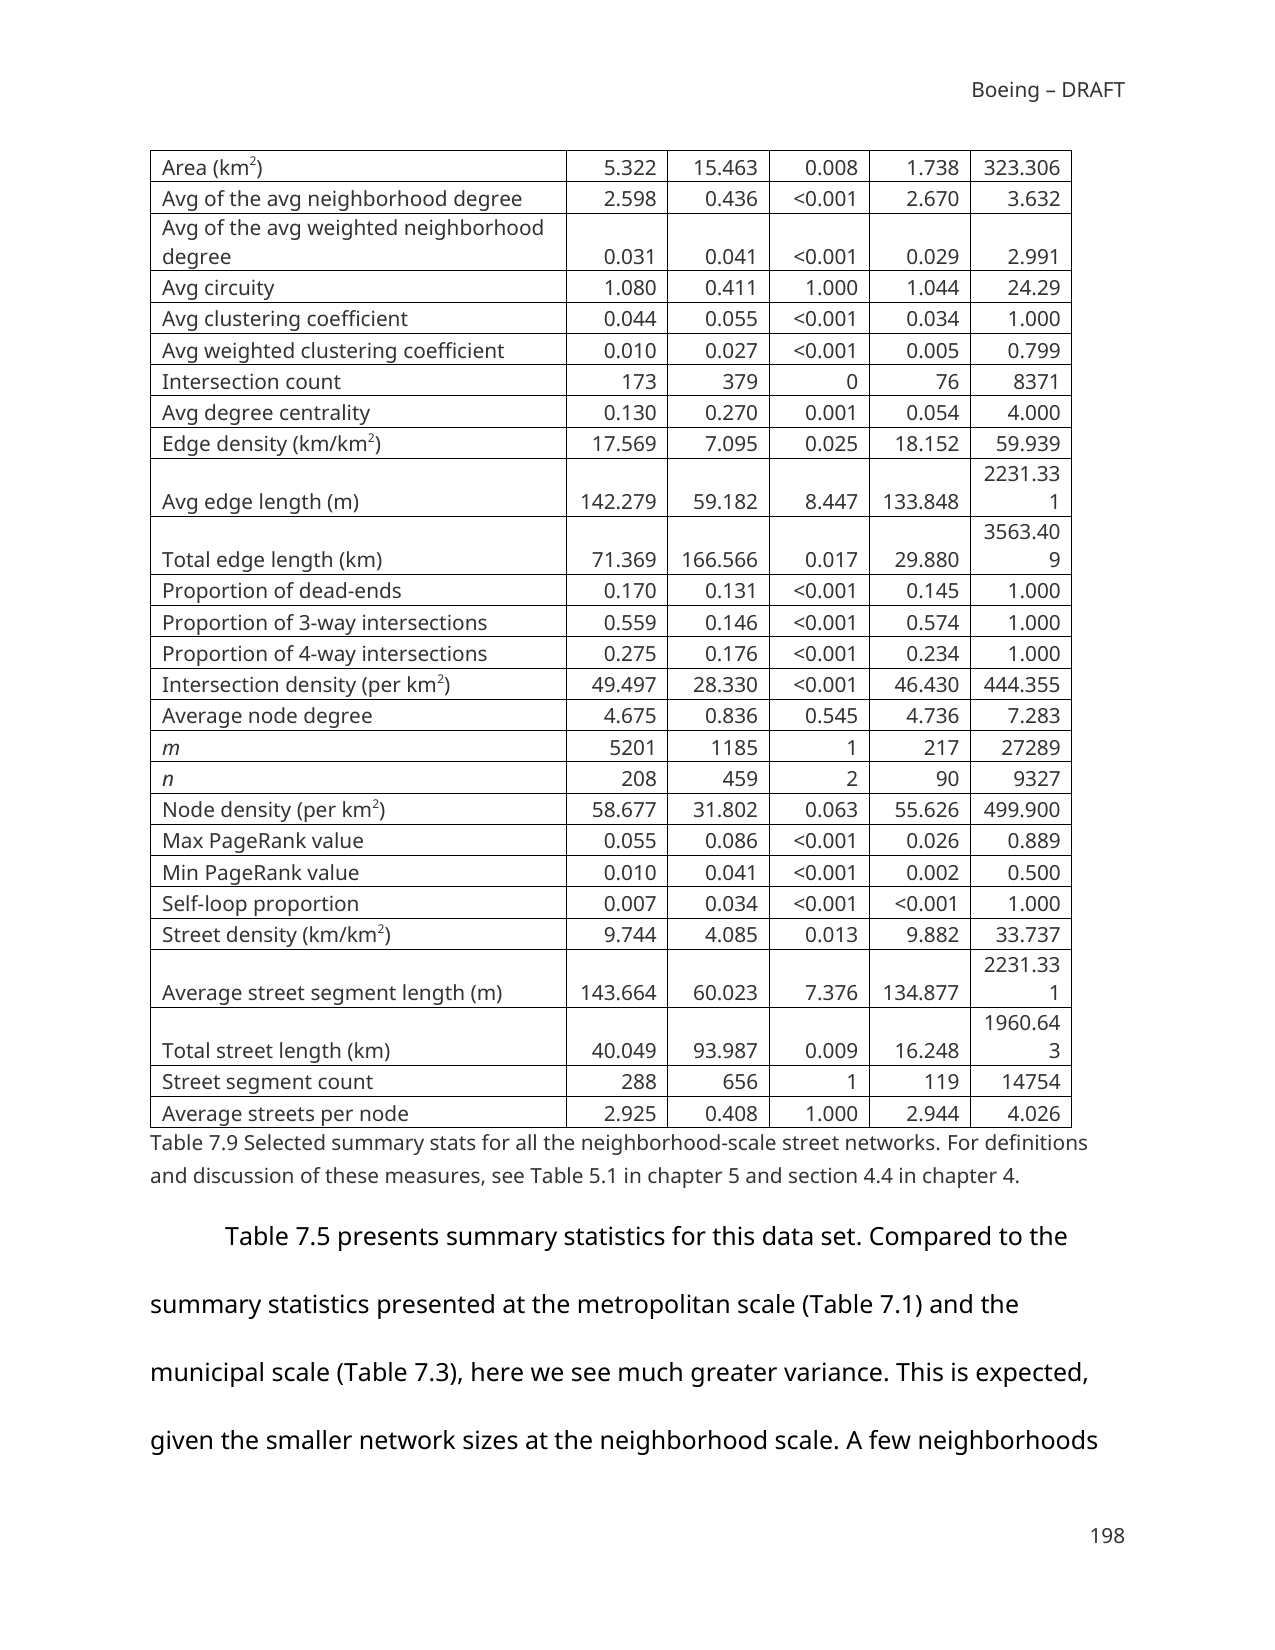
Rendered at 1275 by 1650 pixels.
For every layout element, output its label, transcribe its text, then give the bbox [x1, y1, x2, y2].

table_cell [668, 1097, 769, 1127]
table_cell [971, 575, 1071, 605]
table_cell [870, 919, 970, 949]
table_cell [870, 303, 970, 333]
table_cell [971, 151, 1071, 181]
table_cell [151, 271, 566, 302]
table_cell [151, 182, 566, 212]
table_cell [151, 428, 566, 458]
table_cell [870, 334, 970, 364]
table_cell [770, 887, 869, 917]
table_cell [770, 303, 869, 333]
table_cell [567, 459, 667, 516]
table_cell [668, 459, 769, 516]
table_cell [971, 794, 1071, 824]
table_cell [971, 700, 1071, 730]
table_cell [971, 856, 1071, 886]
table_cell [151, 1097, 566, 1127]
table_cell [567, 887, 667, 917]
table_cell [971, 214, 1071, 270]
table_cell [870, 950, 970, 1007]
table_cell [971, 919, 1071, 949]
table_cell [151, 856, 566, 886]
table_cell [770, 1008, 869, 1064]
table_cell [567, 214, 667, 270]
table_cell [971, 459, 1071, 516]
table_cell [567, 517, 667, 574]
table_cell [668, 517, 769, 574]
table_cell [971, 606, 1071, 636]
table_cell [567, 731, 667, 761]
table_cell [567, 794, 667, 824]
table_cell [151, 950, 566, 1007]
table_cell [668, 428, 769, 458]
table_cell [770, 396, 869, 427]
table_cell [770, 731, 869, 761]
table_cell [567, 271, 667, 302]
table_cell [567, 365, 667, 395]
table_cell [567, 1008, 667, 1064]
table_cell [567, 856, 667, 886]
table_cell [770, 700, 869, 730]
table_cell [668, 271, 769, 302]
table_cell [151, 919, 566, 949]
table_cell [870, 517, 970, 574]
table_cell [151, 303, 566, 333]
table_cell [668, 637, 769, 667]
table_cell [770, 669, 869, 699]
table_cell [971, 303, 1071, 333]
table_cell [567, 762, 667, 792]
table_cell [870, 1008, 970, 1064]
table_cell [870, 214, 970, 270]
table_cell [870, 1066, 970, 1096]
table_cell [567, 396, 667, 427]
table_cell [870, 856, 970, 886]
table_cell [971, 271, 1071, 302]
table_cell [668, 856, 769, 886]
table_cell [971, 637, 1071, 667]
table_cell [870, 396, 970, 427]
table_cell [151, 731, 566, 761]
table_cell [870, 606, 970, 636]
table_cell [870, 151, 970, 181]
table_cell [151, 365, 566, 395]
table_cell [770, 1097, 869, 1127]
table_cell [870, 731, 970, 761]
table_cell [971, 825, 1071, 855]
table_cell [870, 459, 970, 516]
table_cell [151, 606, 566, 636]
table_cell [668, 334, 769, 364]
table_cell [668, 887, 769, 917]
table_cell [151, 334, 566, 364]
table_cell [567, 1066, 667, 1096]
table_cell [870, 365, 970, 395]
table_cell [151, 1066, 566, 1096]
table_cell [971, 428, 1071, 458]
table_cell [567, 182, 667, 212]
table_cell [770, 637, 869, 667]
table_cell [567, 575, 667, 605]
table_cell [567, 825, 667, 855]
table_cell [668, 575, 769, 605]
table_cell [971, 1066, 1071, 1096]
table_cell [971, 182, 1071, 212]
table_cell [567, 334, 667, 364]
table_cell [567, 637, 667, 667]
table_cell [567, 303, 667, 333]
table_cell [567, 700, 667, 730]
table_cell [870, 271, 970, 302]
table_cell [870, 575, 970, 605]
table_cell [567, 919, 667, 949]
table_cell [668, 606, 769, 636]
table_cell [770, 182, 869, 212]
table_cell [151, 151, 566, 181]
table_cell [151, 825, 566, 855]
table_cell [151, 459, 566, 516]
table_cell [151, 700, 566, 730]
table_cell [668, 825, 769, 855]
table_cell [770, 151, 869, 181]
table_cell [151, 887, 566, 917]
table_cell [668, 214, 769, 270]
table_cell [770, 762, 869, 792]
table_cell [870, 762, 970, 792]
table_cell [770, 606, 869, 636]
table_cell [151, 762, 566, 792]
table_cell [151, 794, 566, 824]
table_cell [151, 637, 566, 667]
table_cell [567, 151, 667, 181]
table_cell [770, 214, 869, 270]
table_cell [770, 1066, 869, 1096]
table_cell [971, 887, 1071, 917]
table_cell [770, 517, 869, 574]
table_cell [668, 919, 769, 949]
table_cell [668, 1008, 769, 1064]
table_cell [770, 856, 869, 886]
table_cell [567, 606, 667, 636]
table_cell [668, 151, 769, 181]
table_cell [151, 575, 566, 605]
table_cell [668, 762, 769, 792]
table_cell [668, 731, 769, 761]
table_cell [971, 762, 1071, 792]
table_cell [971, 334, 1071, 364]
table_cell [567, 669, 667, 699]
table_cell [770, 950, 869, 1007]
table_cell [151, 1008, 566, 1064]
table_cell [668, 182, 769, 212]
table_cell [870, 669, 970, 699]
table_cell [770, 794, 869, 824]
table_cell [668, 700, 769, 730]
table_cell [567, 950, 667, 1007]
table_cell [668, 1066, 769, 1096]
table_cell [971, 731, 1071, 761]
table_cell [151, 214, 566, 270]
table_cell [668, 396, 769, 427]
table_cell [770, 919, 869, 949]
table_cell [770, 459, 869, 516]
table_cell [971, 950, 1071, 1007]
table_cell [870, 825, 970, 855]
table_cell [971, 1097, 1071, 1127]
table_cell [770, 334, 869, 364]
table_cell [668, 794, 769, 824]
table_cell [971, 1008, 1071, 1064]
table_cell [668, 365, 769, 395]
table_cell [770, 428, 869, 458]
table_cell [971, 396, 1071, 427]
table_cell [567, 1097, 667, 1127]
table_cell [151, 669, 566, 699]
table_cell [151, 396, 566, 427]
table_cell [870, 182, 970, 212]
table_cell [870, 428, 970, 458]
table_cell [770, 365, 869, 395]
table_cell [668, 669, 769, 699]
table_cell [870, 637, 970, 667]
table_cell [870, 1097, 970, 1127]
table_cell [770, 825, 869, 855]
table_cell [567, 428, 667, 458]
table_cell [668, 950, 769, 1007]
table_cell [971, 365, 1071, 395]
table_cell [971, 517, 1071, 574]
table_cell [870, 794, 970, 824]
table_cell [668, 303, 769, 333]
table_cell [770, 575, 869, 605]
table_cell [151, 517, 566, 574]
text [150, 1218, 1125, 1457]
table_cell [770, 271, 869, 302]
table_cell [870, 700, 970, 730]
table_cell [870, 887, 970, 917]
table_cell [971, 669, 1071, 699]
